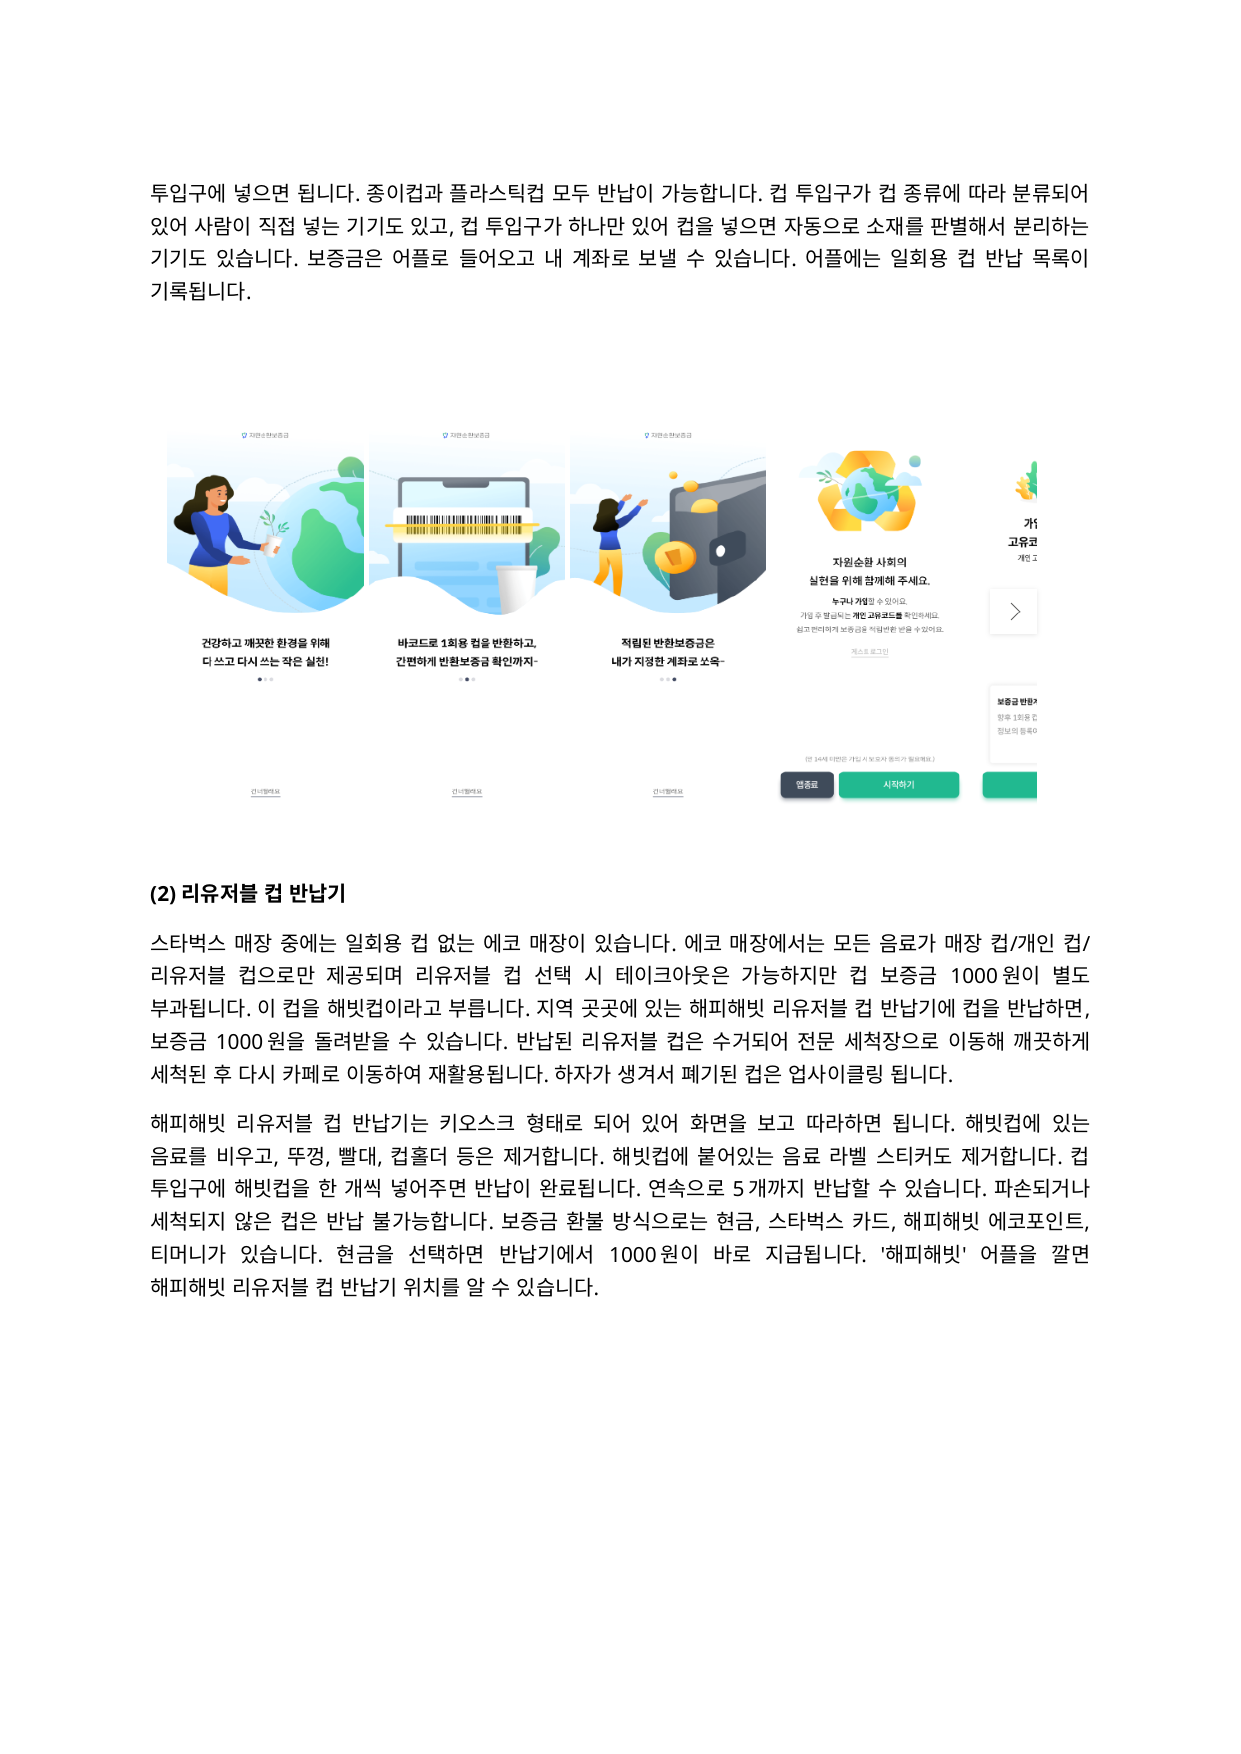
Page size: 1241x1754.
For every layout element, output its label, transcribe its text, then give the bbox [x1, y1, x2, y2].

text 해피해빗 리유저블 컵 반납기는 키오스크 형태로 되어 있어 화면을 보고 따라하면 됩니다. 해빗컵에 있는 음료를 비우고, 뚜껑, 빨대, 컵홀더 등은 제거합니다. 해빗컵에 붙어있는 음료 라벨 스티커도 제거합니다. 컵 투입구에 해빗컵을 한 개씩 넣어주면 반납이 완료됩니다. 연속으로 5개까지 반납할 수 있습니다. 파손되거나 세척되지 않은 컵은 반납 불가능합니다. 보증금 환불 방식으로는 현금, 스타벅스 카드, 해피해빗 에코포인트, 티머니가 있습니다. 현금을 선택하면 반납기에서 1000원이 바로 지급됩니다. '해피해빗' 어플을 깔면 해피해빗 리유저블 컵 반납기 위치를 알 수 있습니다. [150, 1107, 1090, 1301]
text (2) 리유저블 컵 반납기 [150, 878, 1090, 908]
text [150, 177, 1090, 306]
picture [150, 372, 1084, 812]
text 스타벅스 매장 중에는 일회용 컵 없는 에코 매장이 있습니다. 에코 매장에서는 모든 음료가 매장 컵/개인 컵/리유저블 컵으로만 제공되며 리유저블 컵 선택 시 테이크아웃은 가능하지만 컵 보증금 1000원이 별도 부과됩니다. 이 컵을 해빗컵이라고 부릅니다. 지역 곳곳에 있는 해피해빗 리유저블 컵 반납기에 컵을 반납하면, 보증금 1000원을 돌려받을 수 있습니다. 반납된 리유저블 컵은 수거되어 전문 세척장으로 이동해 깨끗하게 세척된 후 다시 카페로 이동하여 재활용됩니다. 하자가 생겨서 폐기된 컵은 업사이클링 됩니다. [150, 927, 1090, 1088]
